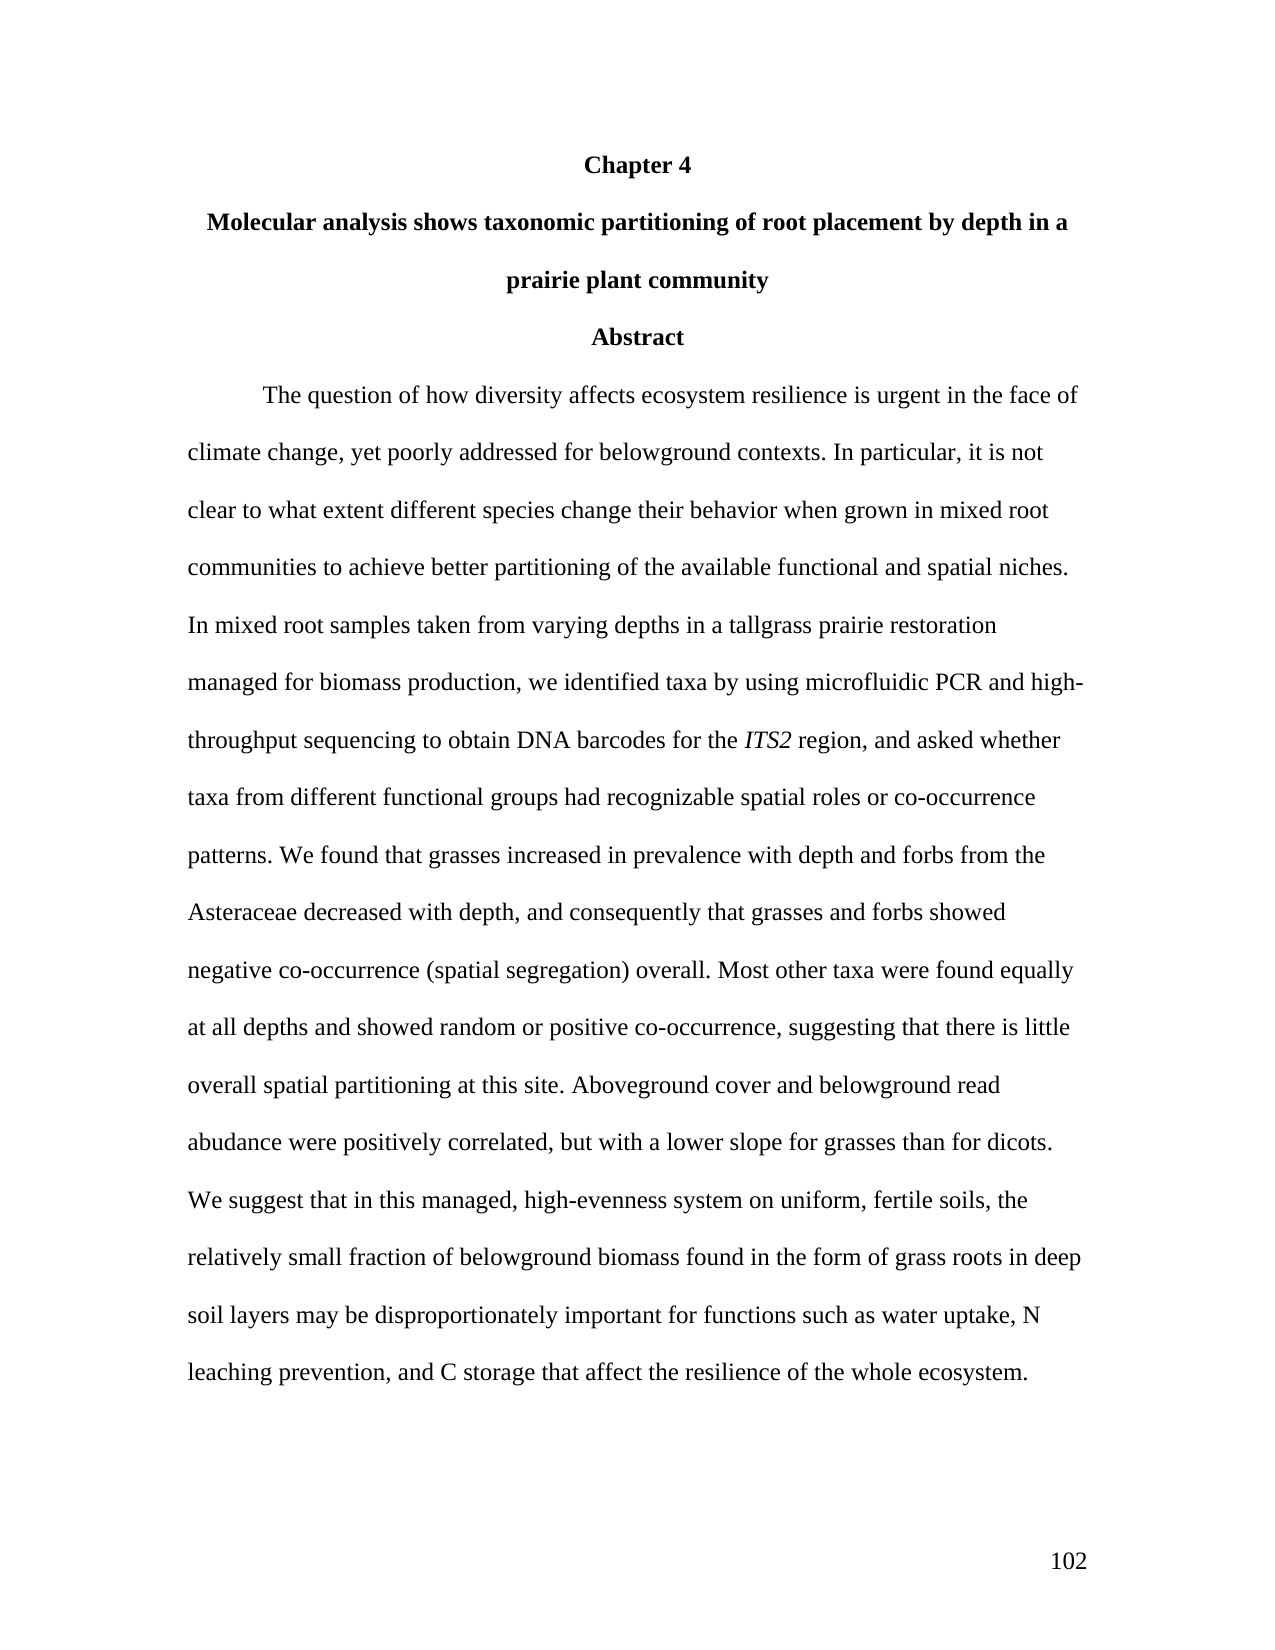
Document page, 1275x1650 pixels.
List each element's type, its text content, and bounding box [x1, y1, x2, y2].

subtitle Chapter 4 [187, 150, 1087, 179]
subtitle Abstract [187, 322, 1087, 351]
text The question of how diversity affects ecosystem resilience is urgent in the face of climate change, yet poorly addressed for belowground contexts. In particular, it is not clear to what extent different species change their behavior when grown in mixed root communities to achieve better partitioning of the available functional and spatial niches. In mixed root samples taken from varying depths in a tallgrass prairie restoration managed for biomass production, we identified taxa by using microfluidic PCR and high-throughput sequencing to obtain DNA barcodes for the ITS2 region, and asked whether taxa from different functional groups had recognizable spatial roles or co-occurrence patterns. We found that grasses increased in prevalence with depth and forbs from the Asteraceae decreased with depth, and consequently that grasses and forbs showed negative co-occurrence (spatial segregation) overall. Most other taxa were found equally at all depths and showed random or positive co-occurrence, suggesting that there is little overall spatial partitioning at this site. Aboveground cover and belowground read abudance were positively correlated, but with a lower slope for grasses than for dicots. We suggest that in this managed, high-evenness system on uniform, fertile soils, the relatively small fraction of belowground biomass found in the form of grass roots in deep soil layers may be disproportionately important for functions such as water uptake, N leaching prevention, and C storage that affect the resilience of the whole ecosystem. [187, 380, 1087, 1386]
subtitle Molecular analysis shows taxonomic partitioning of root placement by depth in a prairie plant community [187, 207, 1087, 294]
